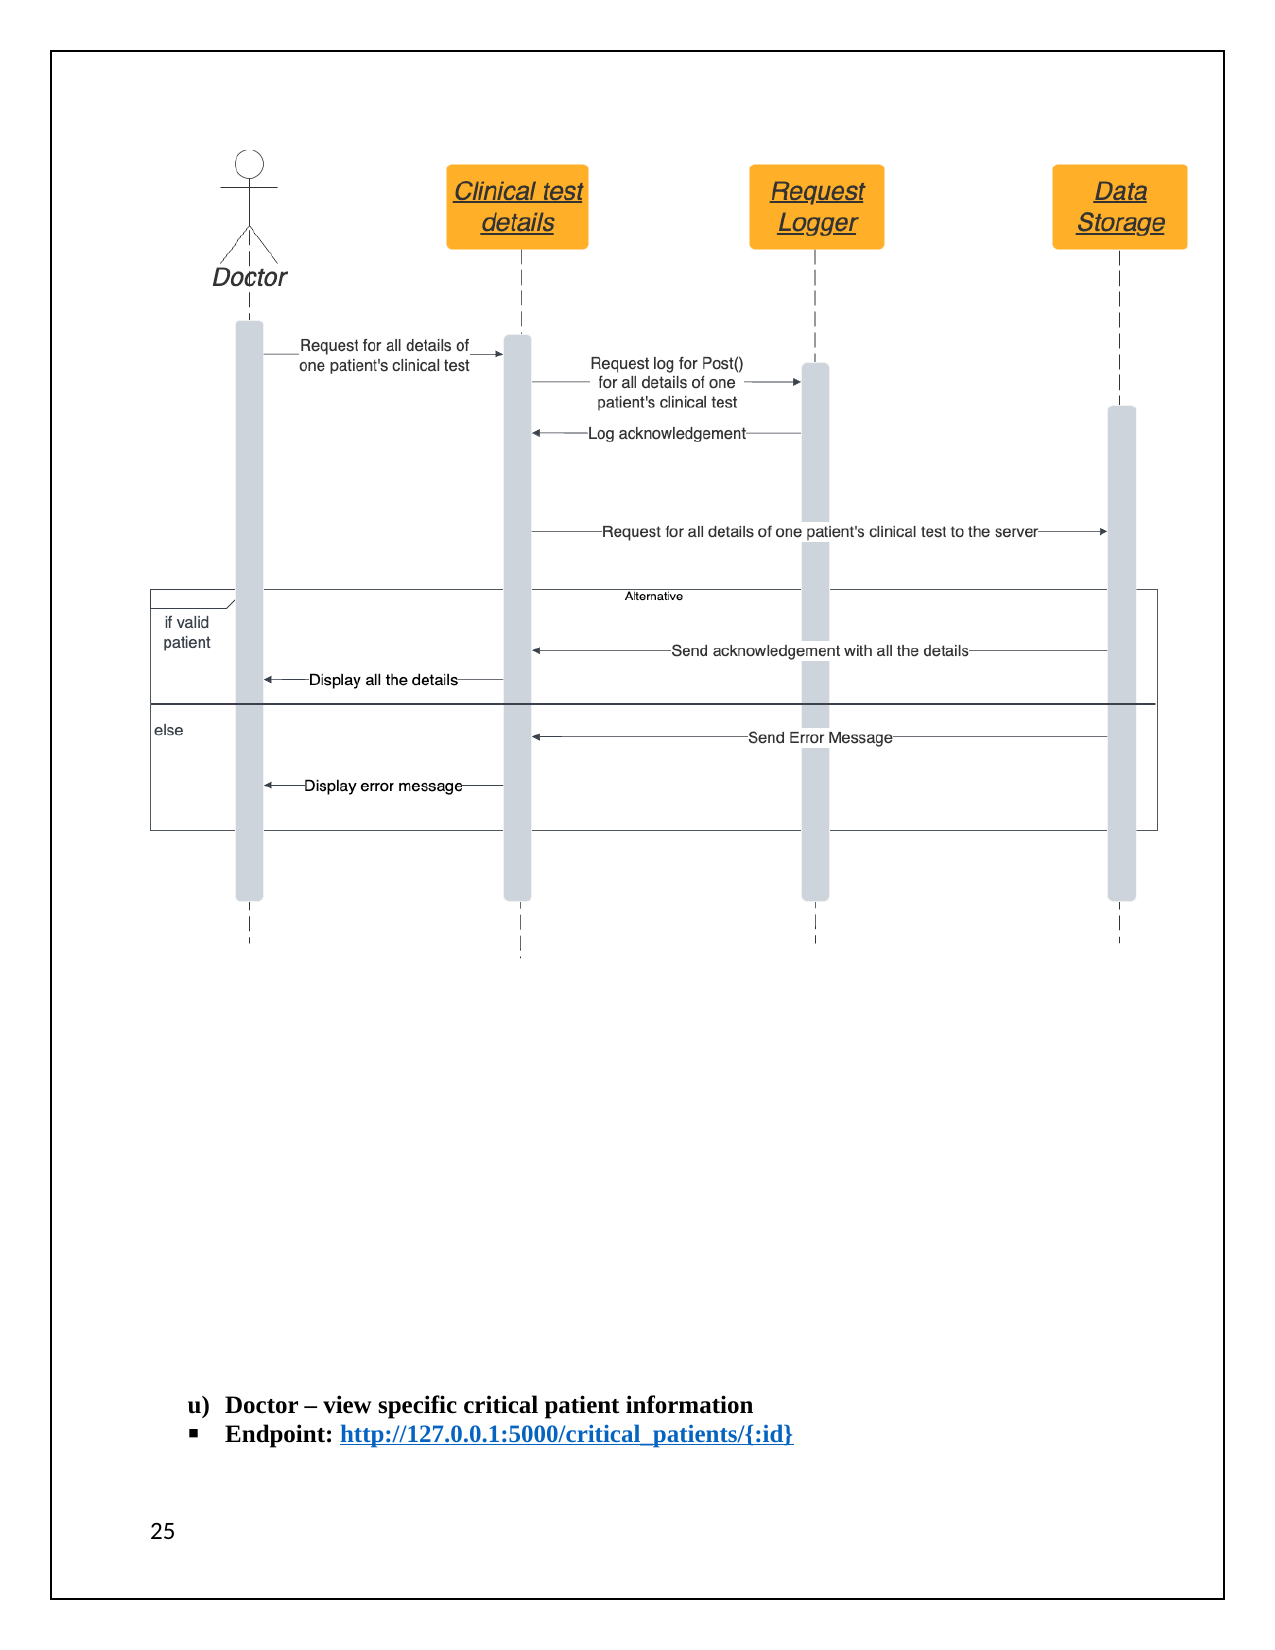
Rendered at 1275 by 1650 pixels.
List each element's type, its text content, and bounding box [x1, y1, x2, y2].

list Doctor – view specific critical patient information [187, 1390, 1125, 1419]
list Endpoint: http://127.0.0.1:5000/critical_patients/{:id} [187, 1419, 1125, 1448]
picture [150, 150, 1188, 959]
